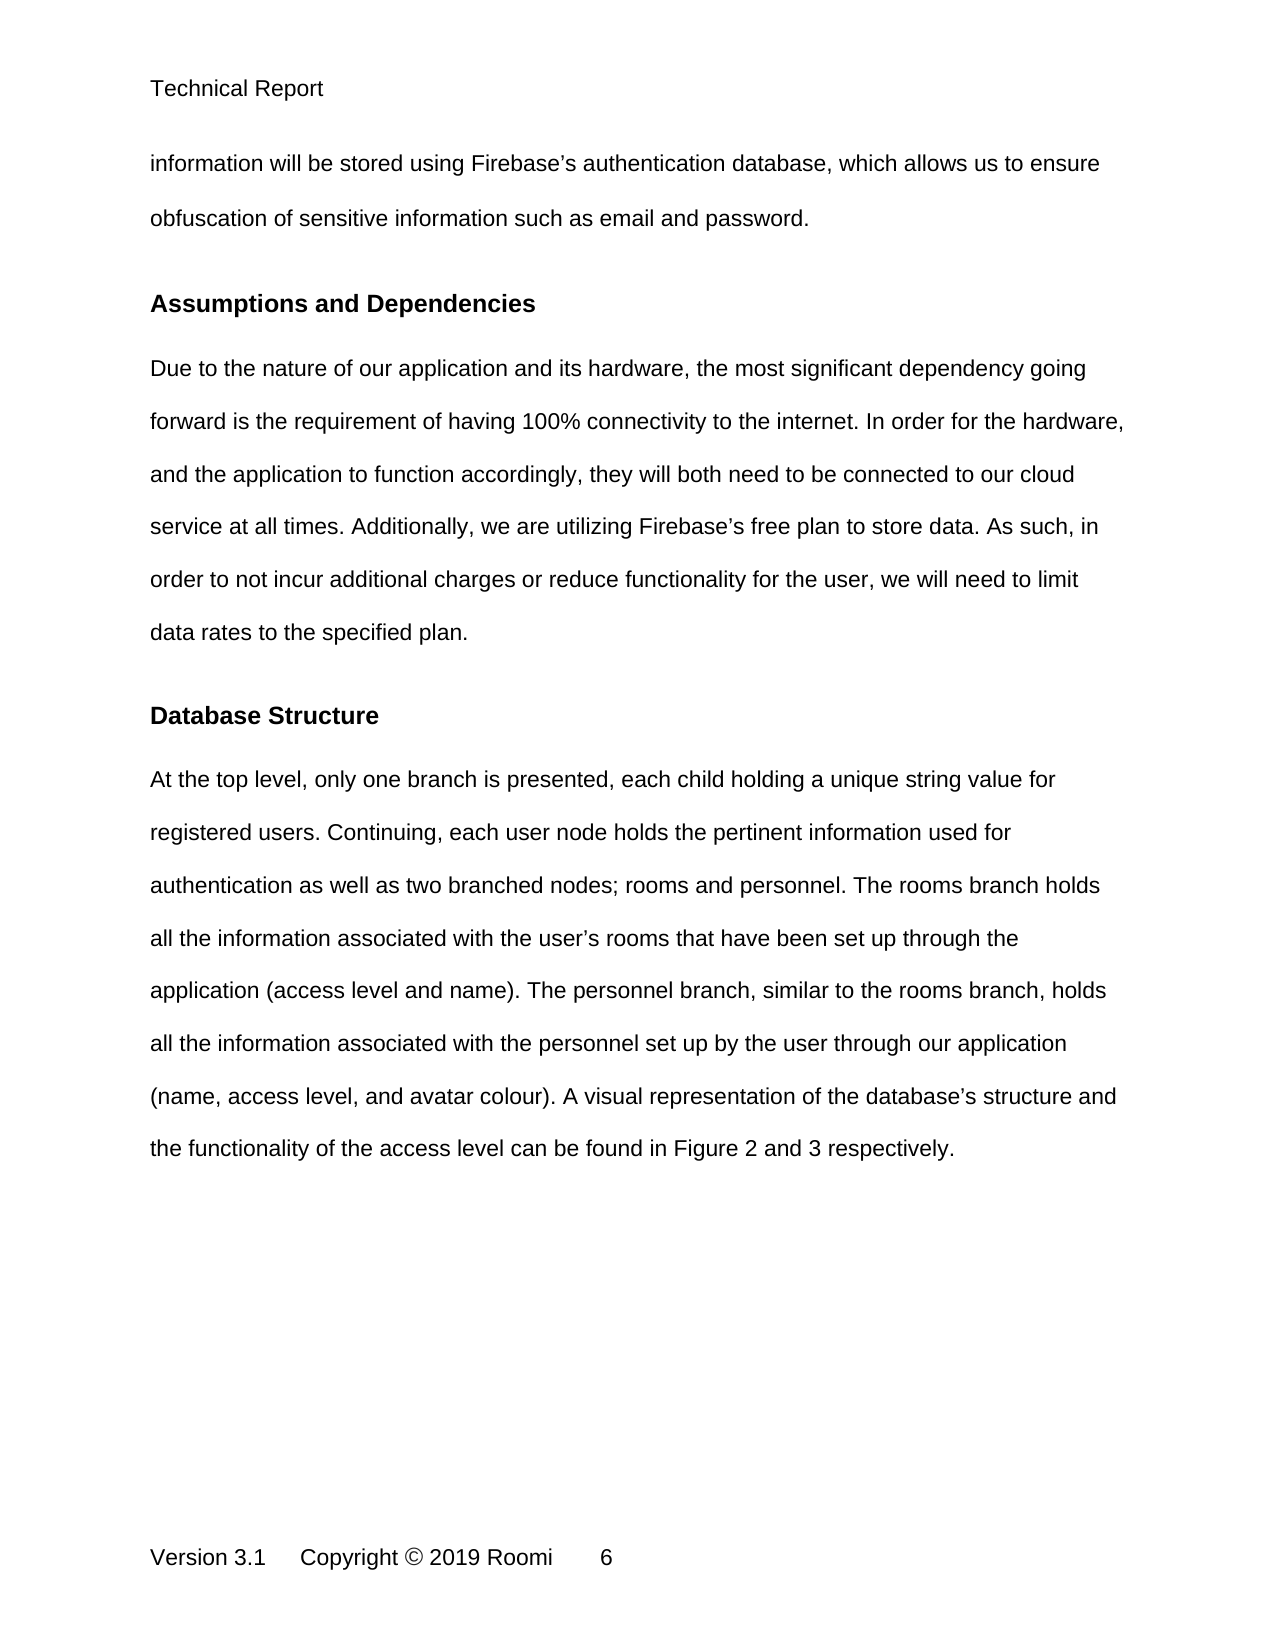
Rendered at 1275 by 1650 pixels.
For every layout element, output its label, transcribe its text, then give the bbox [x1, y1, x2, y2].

text At the top level, only one branch is presented, each child holding a unique string value for registered users. Continuing, each user node holds the pertinent information used for authentication as well as two branched nodes; rooms and personnel. The rooms branch holds all the information associated with the user’s rooms that have been set up through the application (access level and name). The personnel branch, similar to the rooms branch, holds all the information associated with the personnel set up by the user through our application (name, access level, and avatar colour). A visual representation of the database’s structure and the functionality of the access level can be found in Figure 2 and 3 respectively. [150, 766, 1125, 1162]
subtitle Database Structure [150, 701, 1125, 729]
text Due to the nature of our application and its hardware, the most significant dependency going forward is the requirement of having 100% connectivity to the internet. In order for the hardware, and the application to function accordingly, they will both need to be connected to our cloud service at all times. Additionally, we are utilizing Firebase’s free plan to store data. As such, in order to not incur additional charges or reduce functionality for the user, we will need to limit data rates to the specified plan. [150, 355, 1125, 645]
subtitle Assumptions and Dependencies [150, 289, 1125, 318]
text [150, 150, 1125, 231]
